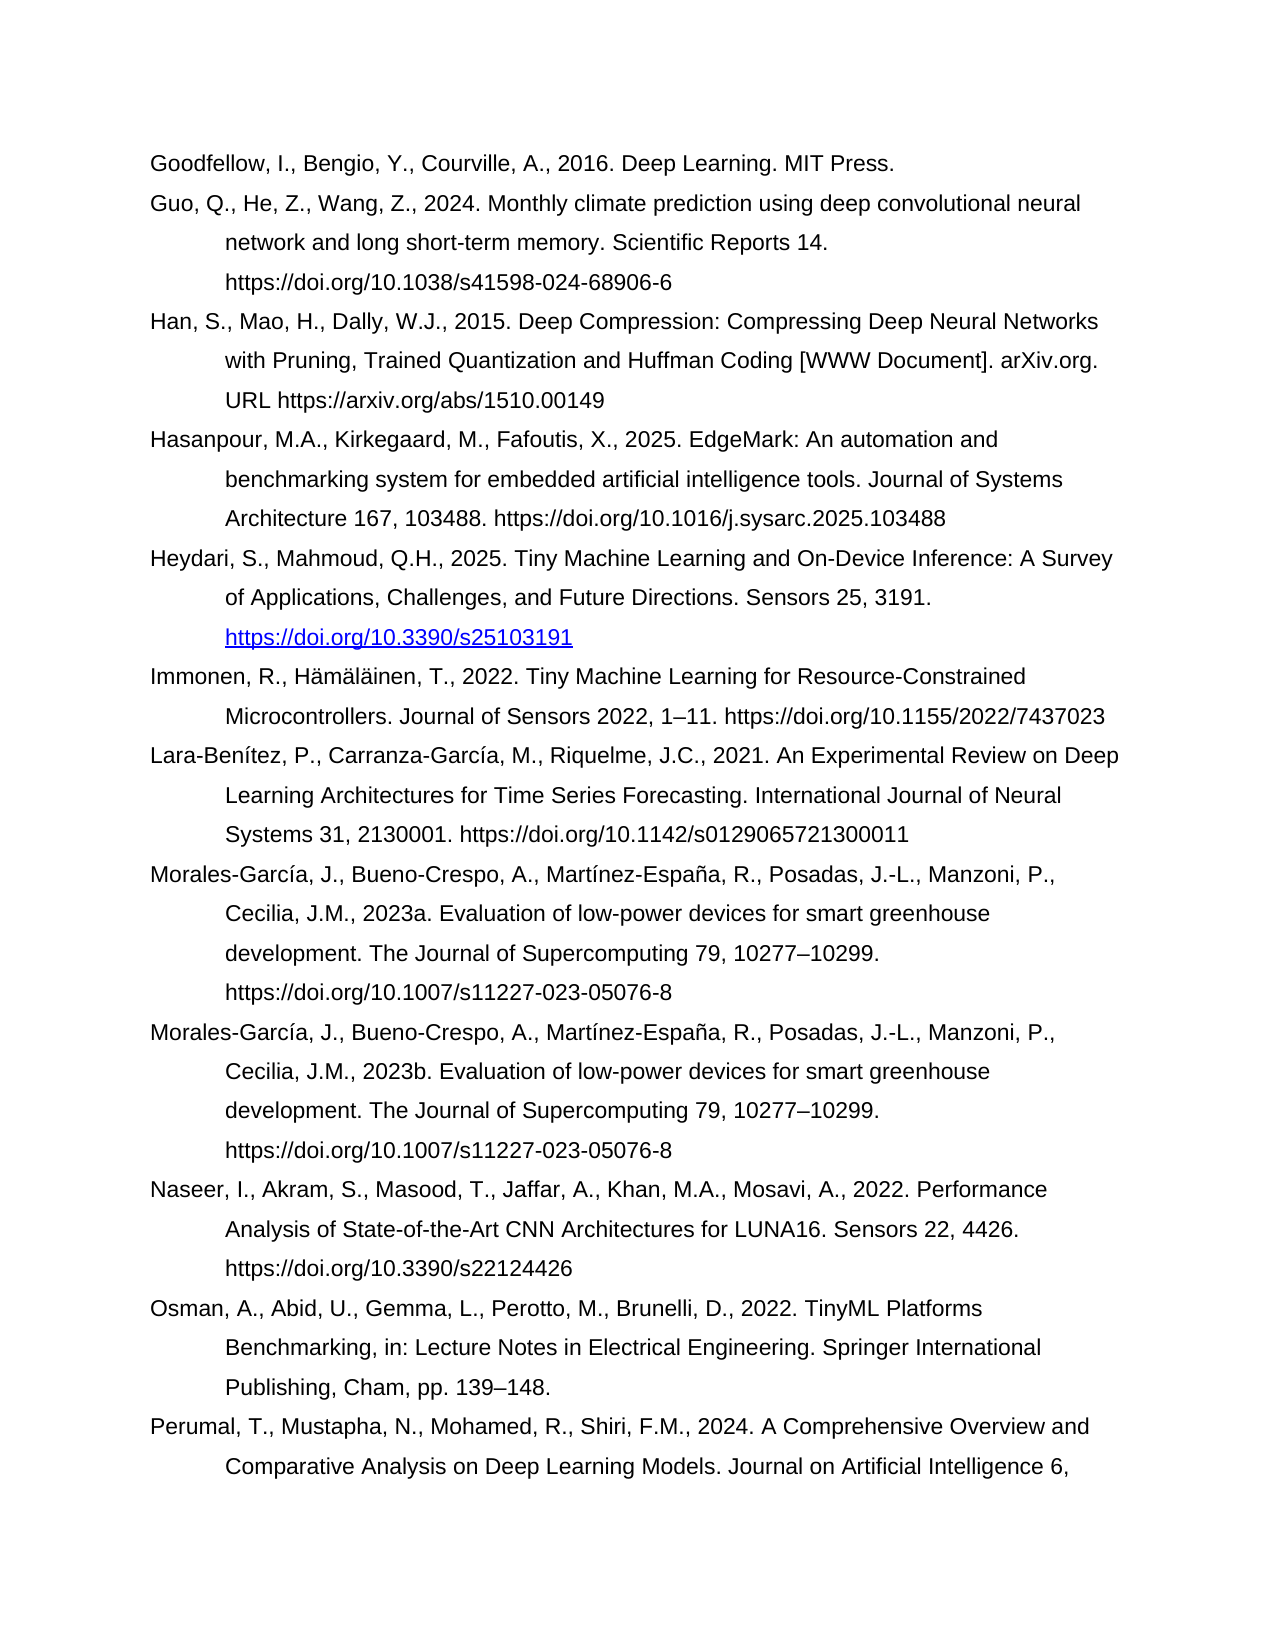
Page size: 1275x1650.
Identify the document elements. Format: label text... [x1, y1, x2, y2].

text Goodfellow, I., Bengio, Y., Courville, A., 2016. Deep Learning. MIT Press. [150, 150, 1125, 176]
text Heydari, S., Mahmoud, Q.H., 2025. Tiny Machine Learning and On-Device Inference: A Survey of Applications, Challenges, and Future Directions. Sensors 25, 3191. https://doi.org/10.3390/s25103191 [150, 545, 1125, 650]
text Naseer, I., Akram, S., Masood, T., Jaffar, A., Khan, M.A., Mosavi, A., 2022. Performance Analysis of State-of-the-Art CNN Architectures for LUNA16. Sensors 22, 4426. https://doi.org/10.3390/s22124426 [150, 1176, 1125, 1282]
text Han, S., Mao, H., Dally, W.J., 2015. Deep Compression: Compressing Deep Neural Networks with Pruning, Trained Quantization and Huffman Coding [WWW Document]. arXiv.org. URL https://arxiv.org/abs/1510.00149 [150, 308, 1125, 413]
text Morales-García, J., Bueno-Crespo, A., Martínez-España, R., Posadas, J.-L., Manzoni, P., Cecilia, J.M., 2023b. Evaluation of low-power devices for smart greenhouse development. The Journal of Supercomputing 79, 10277–10299. https://doi.org/10.1007/s11227-023-05076-8 [150, 1018, 1125, 1163]
text Osman, A., Abid, U., Gemma, L., Perotto, M., Brunelli, D., 2022. TinyML Platforms Benchmarking, in: Lecture Notes in Electrical Engineering. Springer International Publishing, Cham, pp. 139–148. [150, 1295, 1125, 1400]
text Immonen, R., Hämäläinen, T., 2022. Tiny Machine Learning for Resource-Constrained Microcontrollers. Journal of Sensors 2022, 1–11. https://doi.org/10.1155/2022/7437023 [150, 663, 1125, 729]
text Guo, Q., He, Z., Wang, Z., 2024. Monthly climate prediction using deep convolutional neural network and long short-term memory. Scientific Reports 14. https://doi.org/10.1038/s41598-024-68906-6 [150, 189, 1125, 295]
text Morales-García, J., Bueno-Crespo, A., Martínez-España, R., Posadas, J.-L., Manzoni, P., Cecilia, J.M., 2023a. Evaluation of low-power devices for smart greenhouse development. The Journal of Supercomputing 79, 10277–10299. https://doi.org/10.1007/s11227-023-05076-8 [150, 861, 1125, 1005]
text Lara-Benítez, P., Carranza-García, M., Riquelme, J.C., 2021. An Experimental Review on Deep Learning Architectures for Time Series Forecasting. International Journal of Neural Systems 31, 2130001. https://doi.org/10.1142/s0129065721300011 [150, 742, 1125, 847]
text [150, 1413, 1125, 1479]
text Hasanpour, M.A., Kirkegaard, M., Fafoutis, X., 2025. EdgeMark: An automation and benchmarking system for embedded artificial intelligence tools. Journal of Systems Architecture 167, 103488. https://doi.org/10.1016/j.sysarc.2025.103488 [150, 426, 1125, 532]
